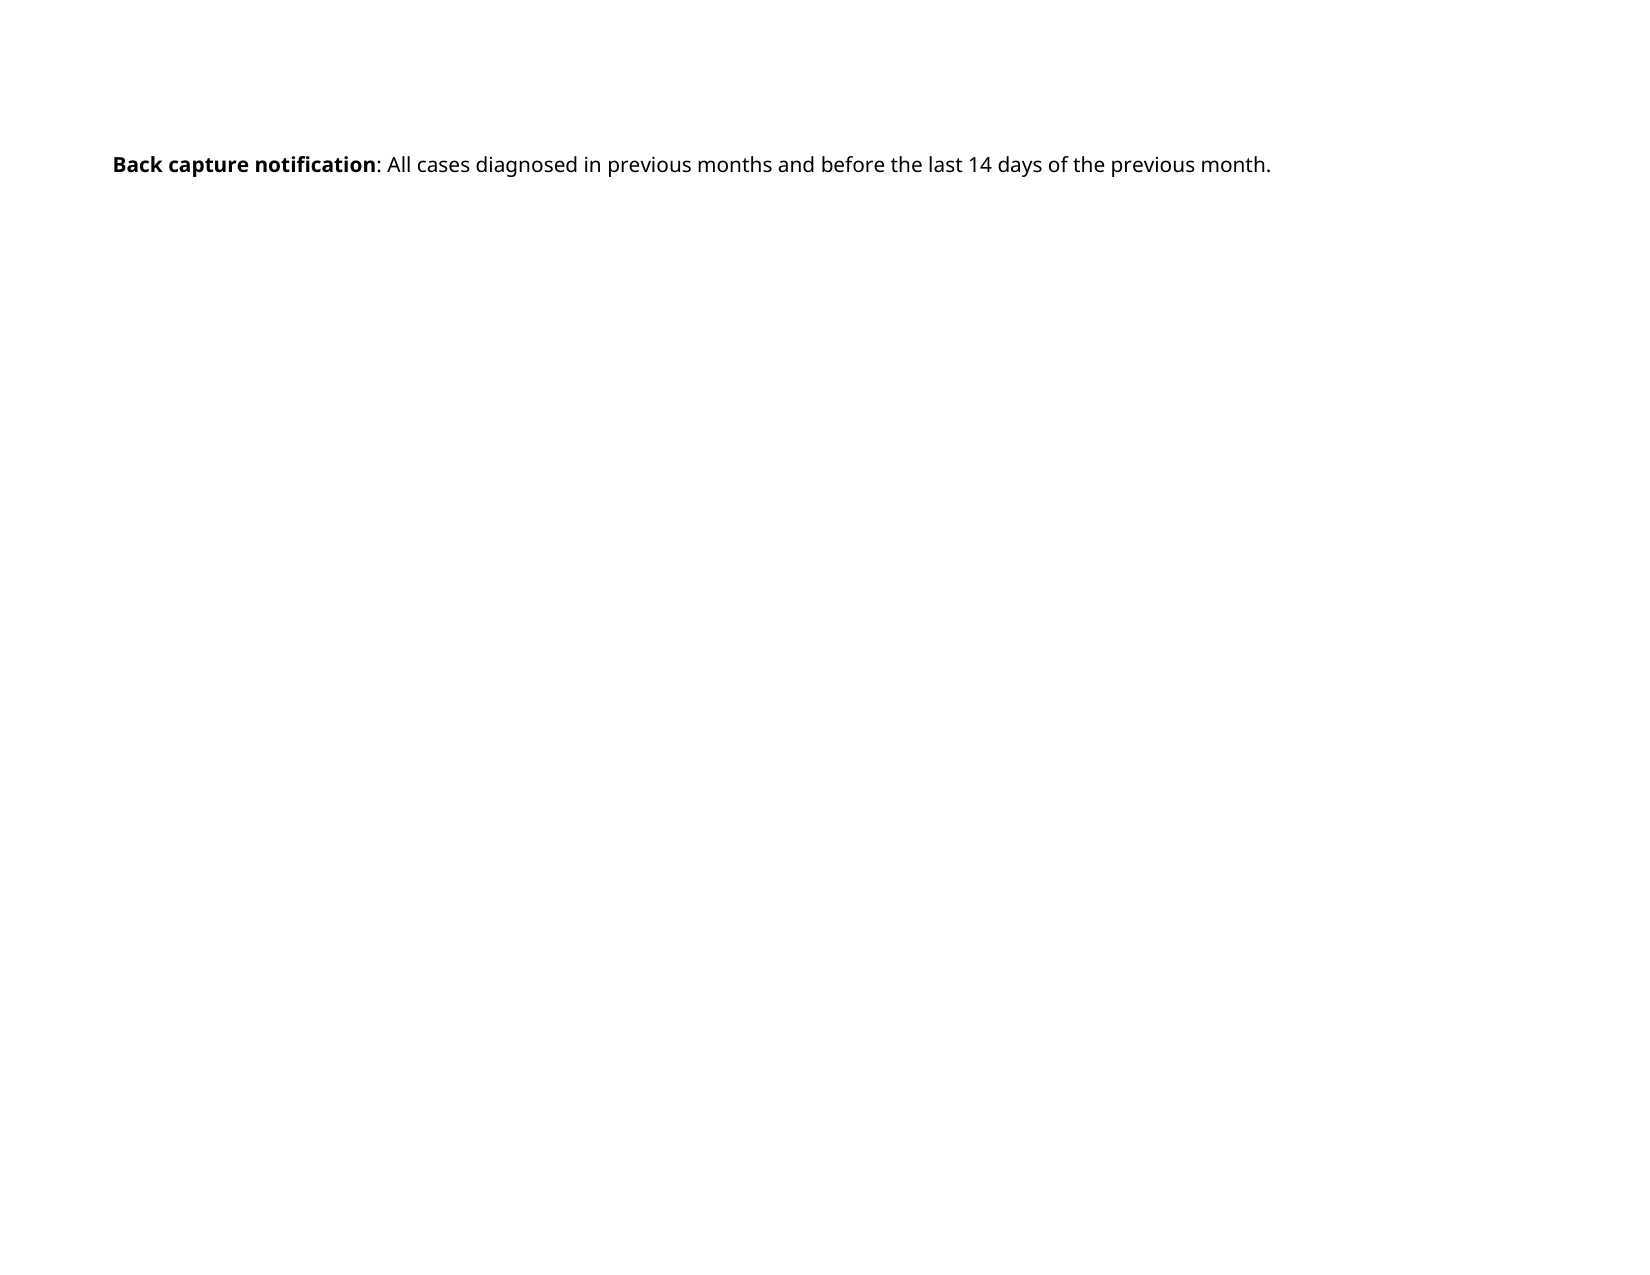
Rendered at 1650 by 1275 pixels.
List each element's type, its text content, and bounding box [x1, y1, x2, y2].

text Back capture notification: All cases diagnosed in previous months and before the last 14 days of the previous month. [112, 150, 1537, 178]
